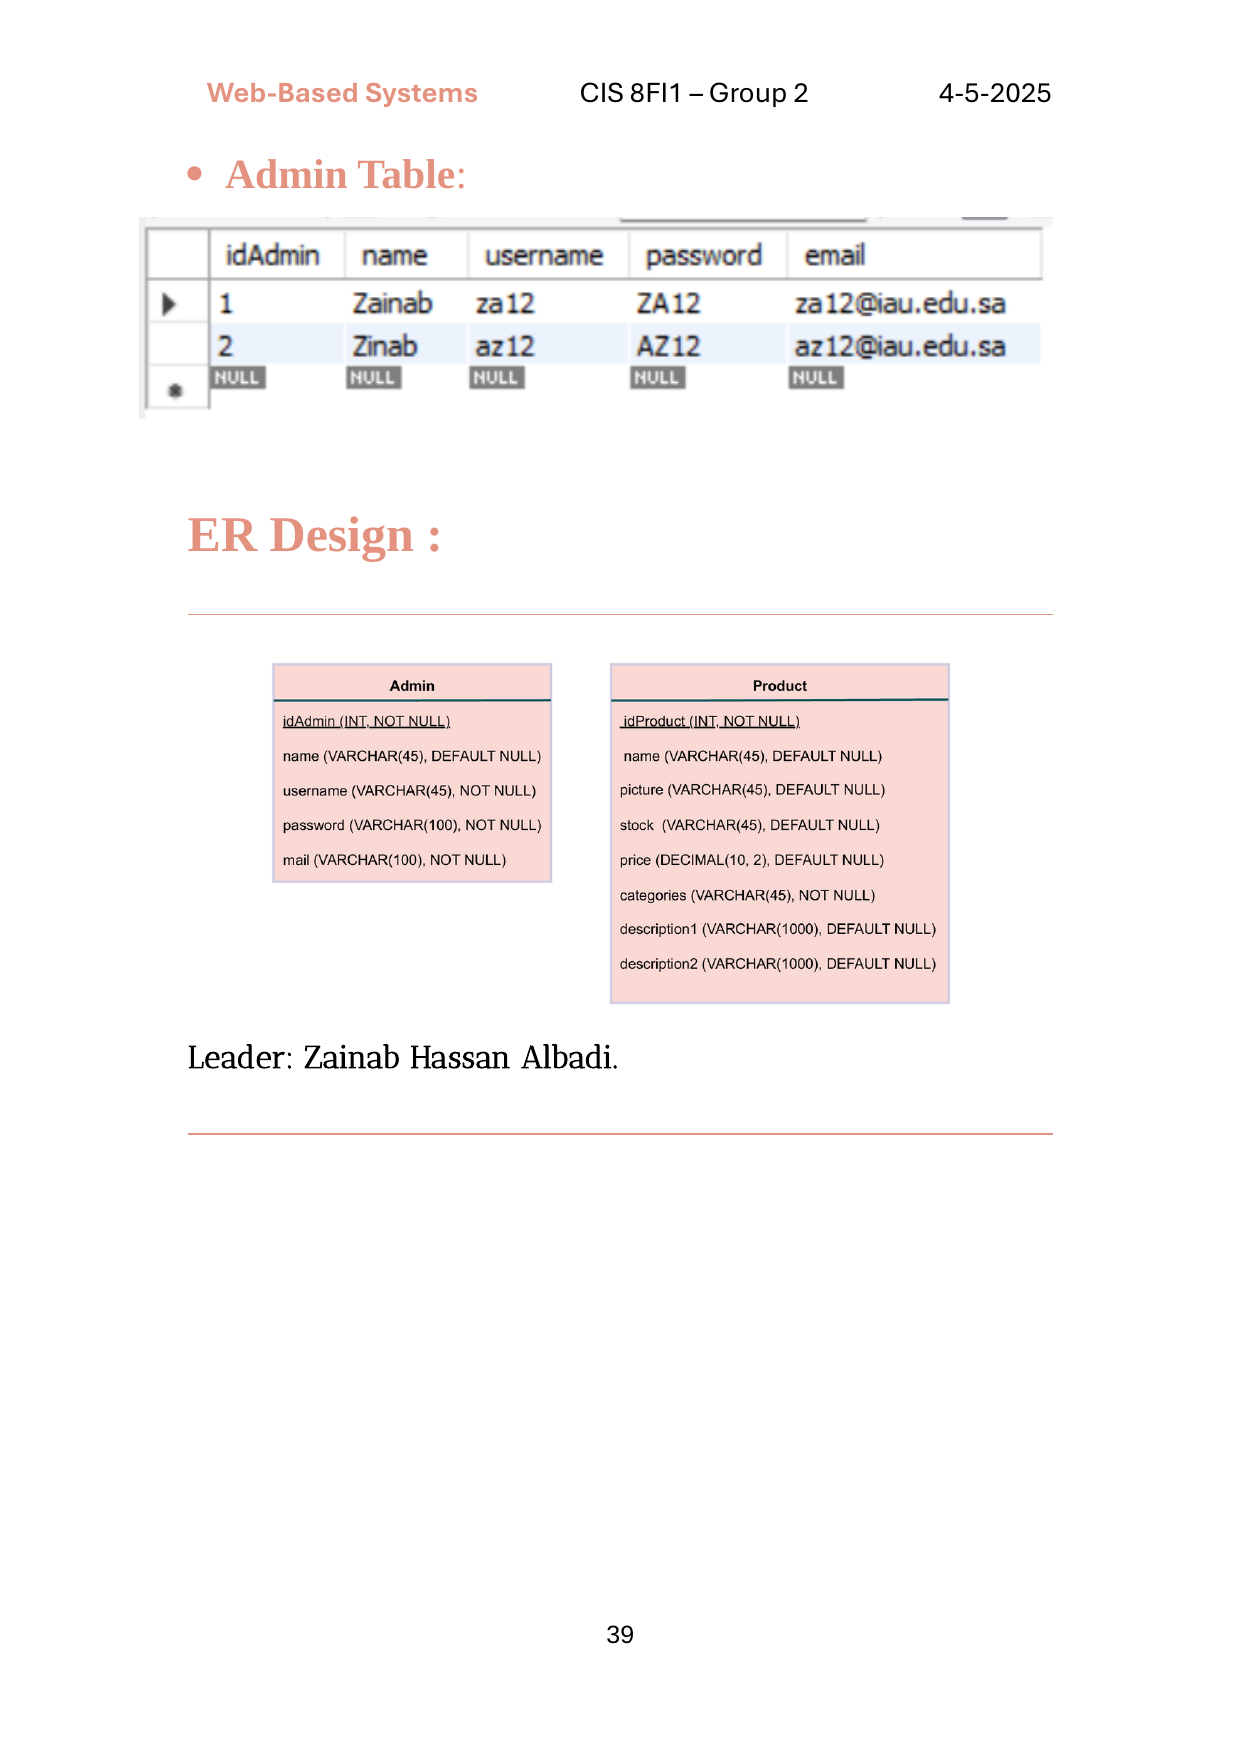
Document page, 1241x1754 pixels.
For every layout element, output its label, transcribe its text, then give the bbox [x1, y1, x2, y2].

text Leader: Zainab Hassan Albadi. [187, 1038, 1053, 1076]
subtitle Admin Table: [187, 150, 1053, 198]
picture [242, 627, 998, 1022]
subtitle ER Design : [187, 505, 1053, 562]
picture [138, 217, 1053, 419]
